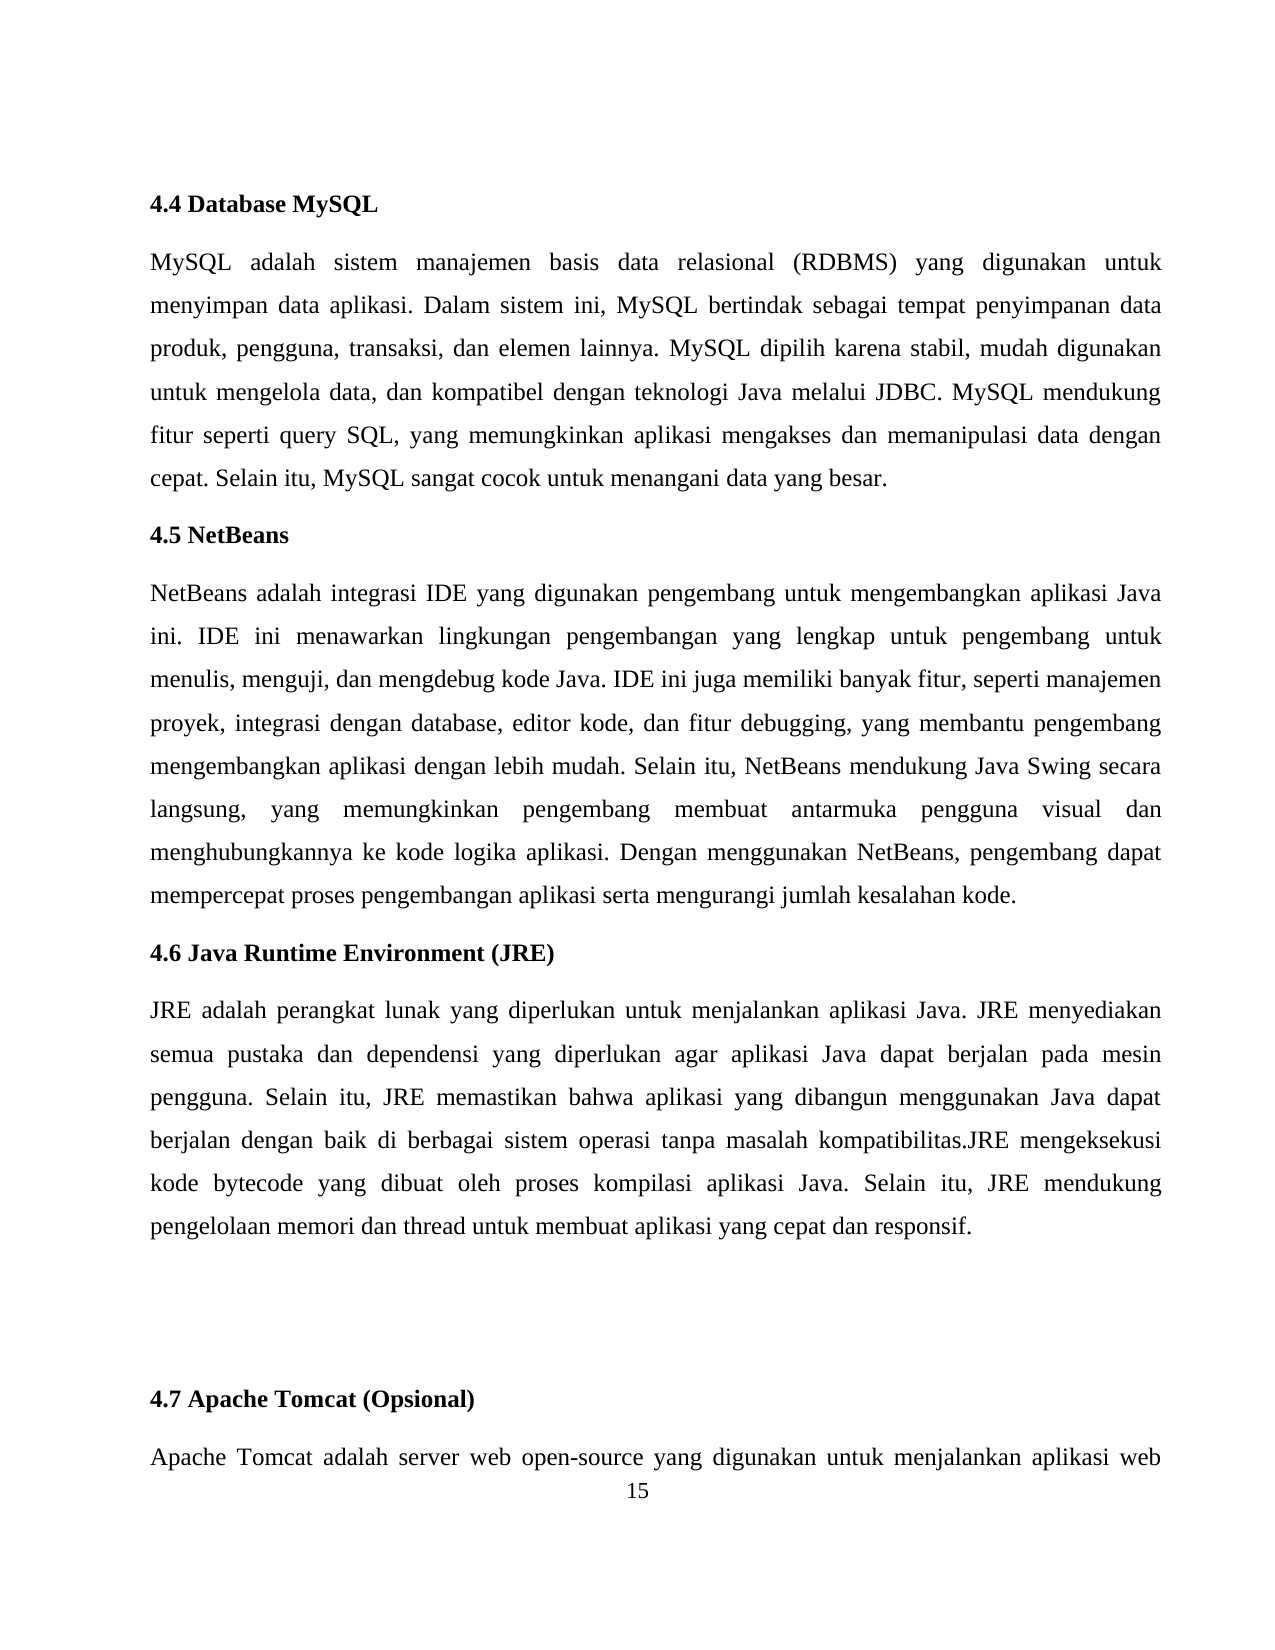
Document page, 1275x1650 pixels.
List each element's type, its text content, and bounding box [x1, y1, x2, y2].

text 4.7 Apache Tomcat (Opsional) [150, 1384, 1162, 1413]
text 4.6 Java Runtime Environment (JRE) [150, 938, 1162, 967]
text MySQL adalah sistem manajemen basis data relasional (RDBMS) yang digunakan untuk menyimpan data aplikasi. Dalam sistem ini, MySQL bertindak sebagai tempat penyimpanan data produk, pengguna, transaksi, dan elemen lainnya. MySQL dipilih karena stabil, mudah digunakan untuk mengelola data, dan kompatibel dengan teknologi Java melalui JDBC. MySQL mendukung fitur seperti query SQL, yang memungkinkan aplikasi mengakses dan memanipulasi data dengan cepat. Selain itu, MySQL sangat cocok untuk menangani data yang besar. [150, 247, 1162, 492]
text NetBeans adalah integrasi IDE yang digunakan pengembang untuk mengembangkan aplikasi Java ini. IDE ini menawarkan lingkungan pengembangan yang lengkap untuk pengembang untuk menulis, menguji, dan mengdebug kode Java. IDE ini juga memiliki banyak fitur, seperti manajemen proyek, integrasi dengan database, editor kode, dan fitur debugging, yang membantu pengembang mengembangkan aplikasi dengan lebih mudah. Selain itu, NetBeans mendukung Java Swing secara langsung, yang memungkinkan pengembang membuat antarmuka pengguna visual dan menghubungkannya ke kode logika aplikasi. Dengan menggunakan NetBeans, pengembang dapat mempercepat proses pengembangan aplikasi serta mengurangi jumlah kesalahan kode. [150, 578, 1162, 909]
text 4.5 NetBeans [150, 521, 1162, 549]
text 4.4 Database MySQL [150, 189, 1162, 218]
text JRE adalah perangkat lunak yang diperlukan untuk menjalankan aplikasi Java. JRE menyediakan semua pustaka dan dependensi yang diperlukan agar aplikasi Java dapat berjalan pada mesin pengguna. Selain itu, JRE memastikan bahwa aplikasi yang dibangun menggunakan Java dapat berjalan dengan baik di berbagai sistem operasi tanpa masalah kompatibilitas.JRE mengeksekusi kode bytecode yang dibuat oleh proses kompilasi aplikasi Java. Selain itu, JRE mendukung pengelolaan memori dan thread untuk membuat aplikasi yang cepat dan responsif. [150, 996, 1162, 1240]
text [150, 1442, 1162, 1471]
